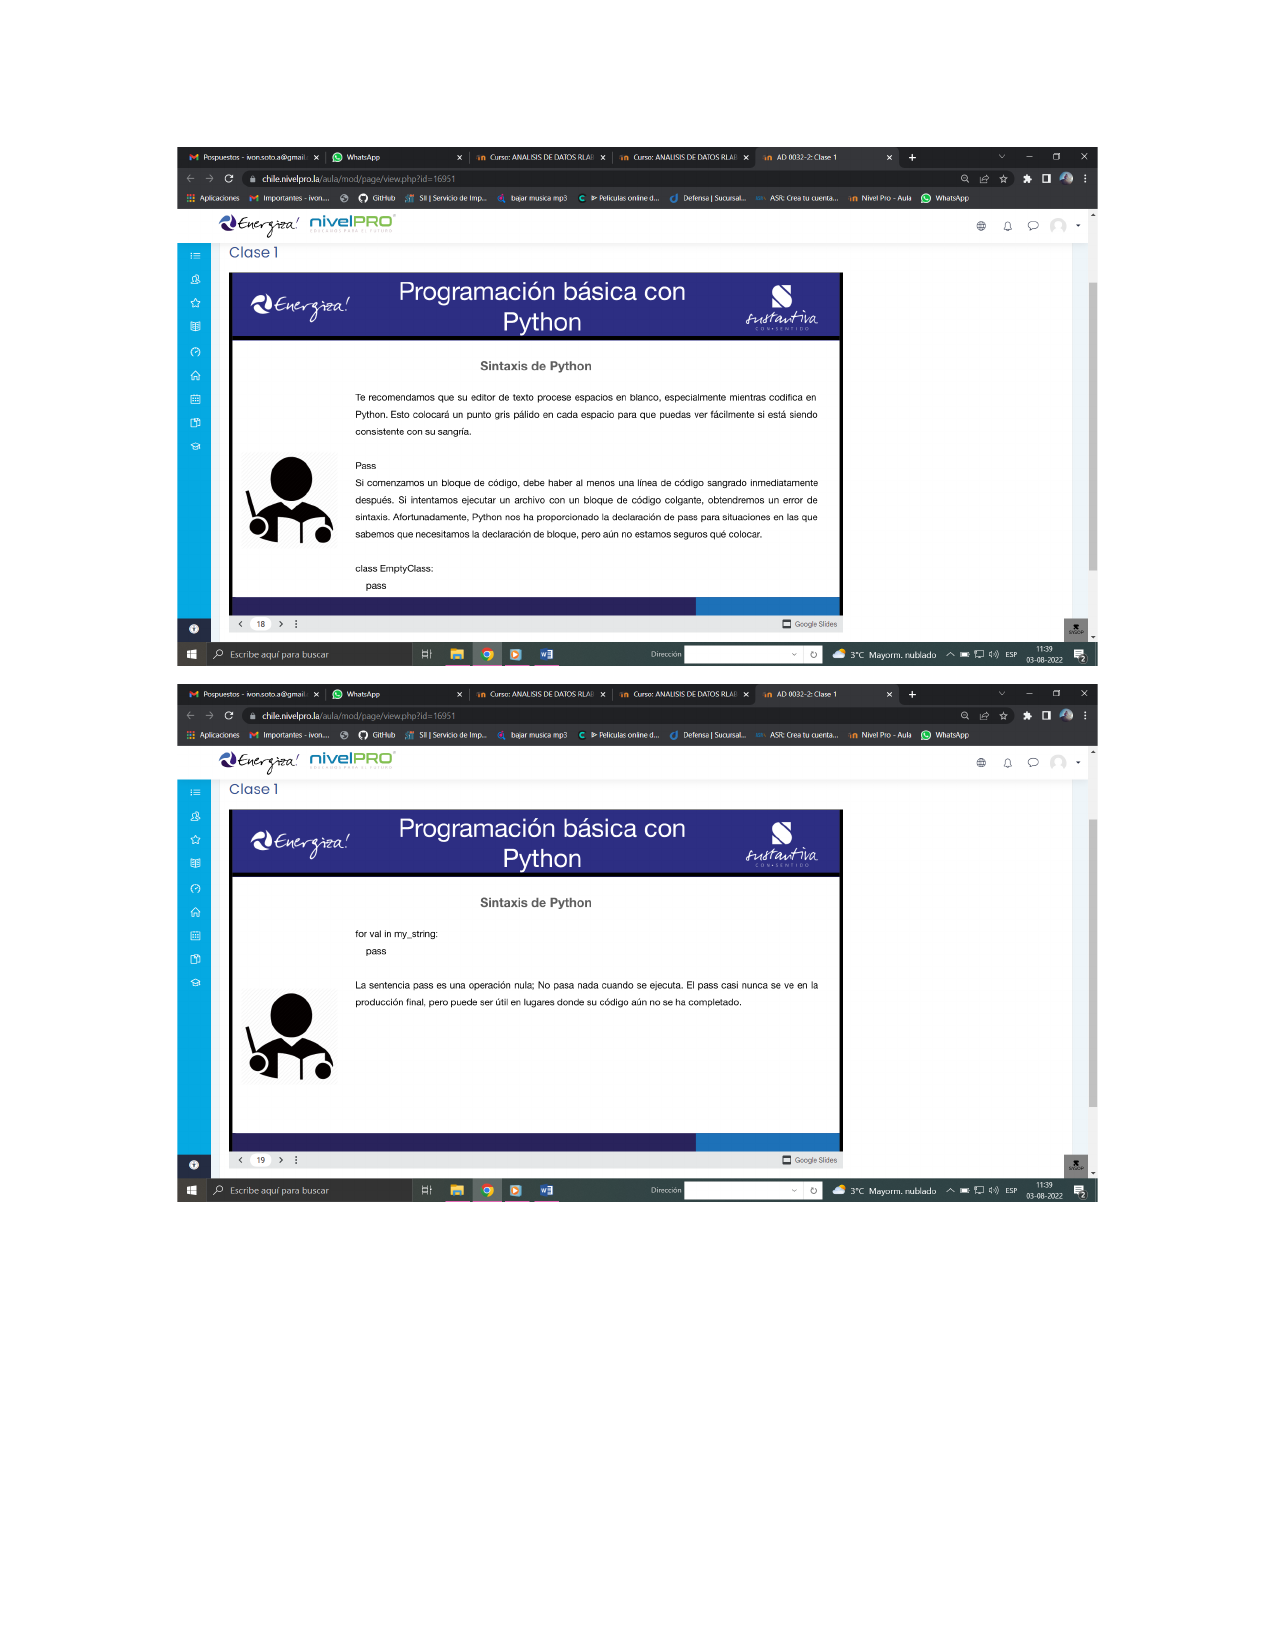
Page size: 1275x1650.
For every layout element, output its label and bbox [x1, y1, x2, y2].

picture [177, 684, 1098, 1202]
picture [191, 859, 200, 864]
picture [177, 147, 1098, 666]
picture [191, 322, 200, 330]
